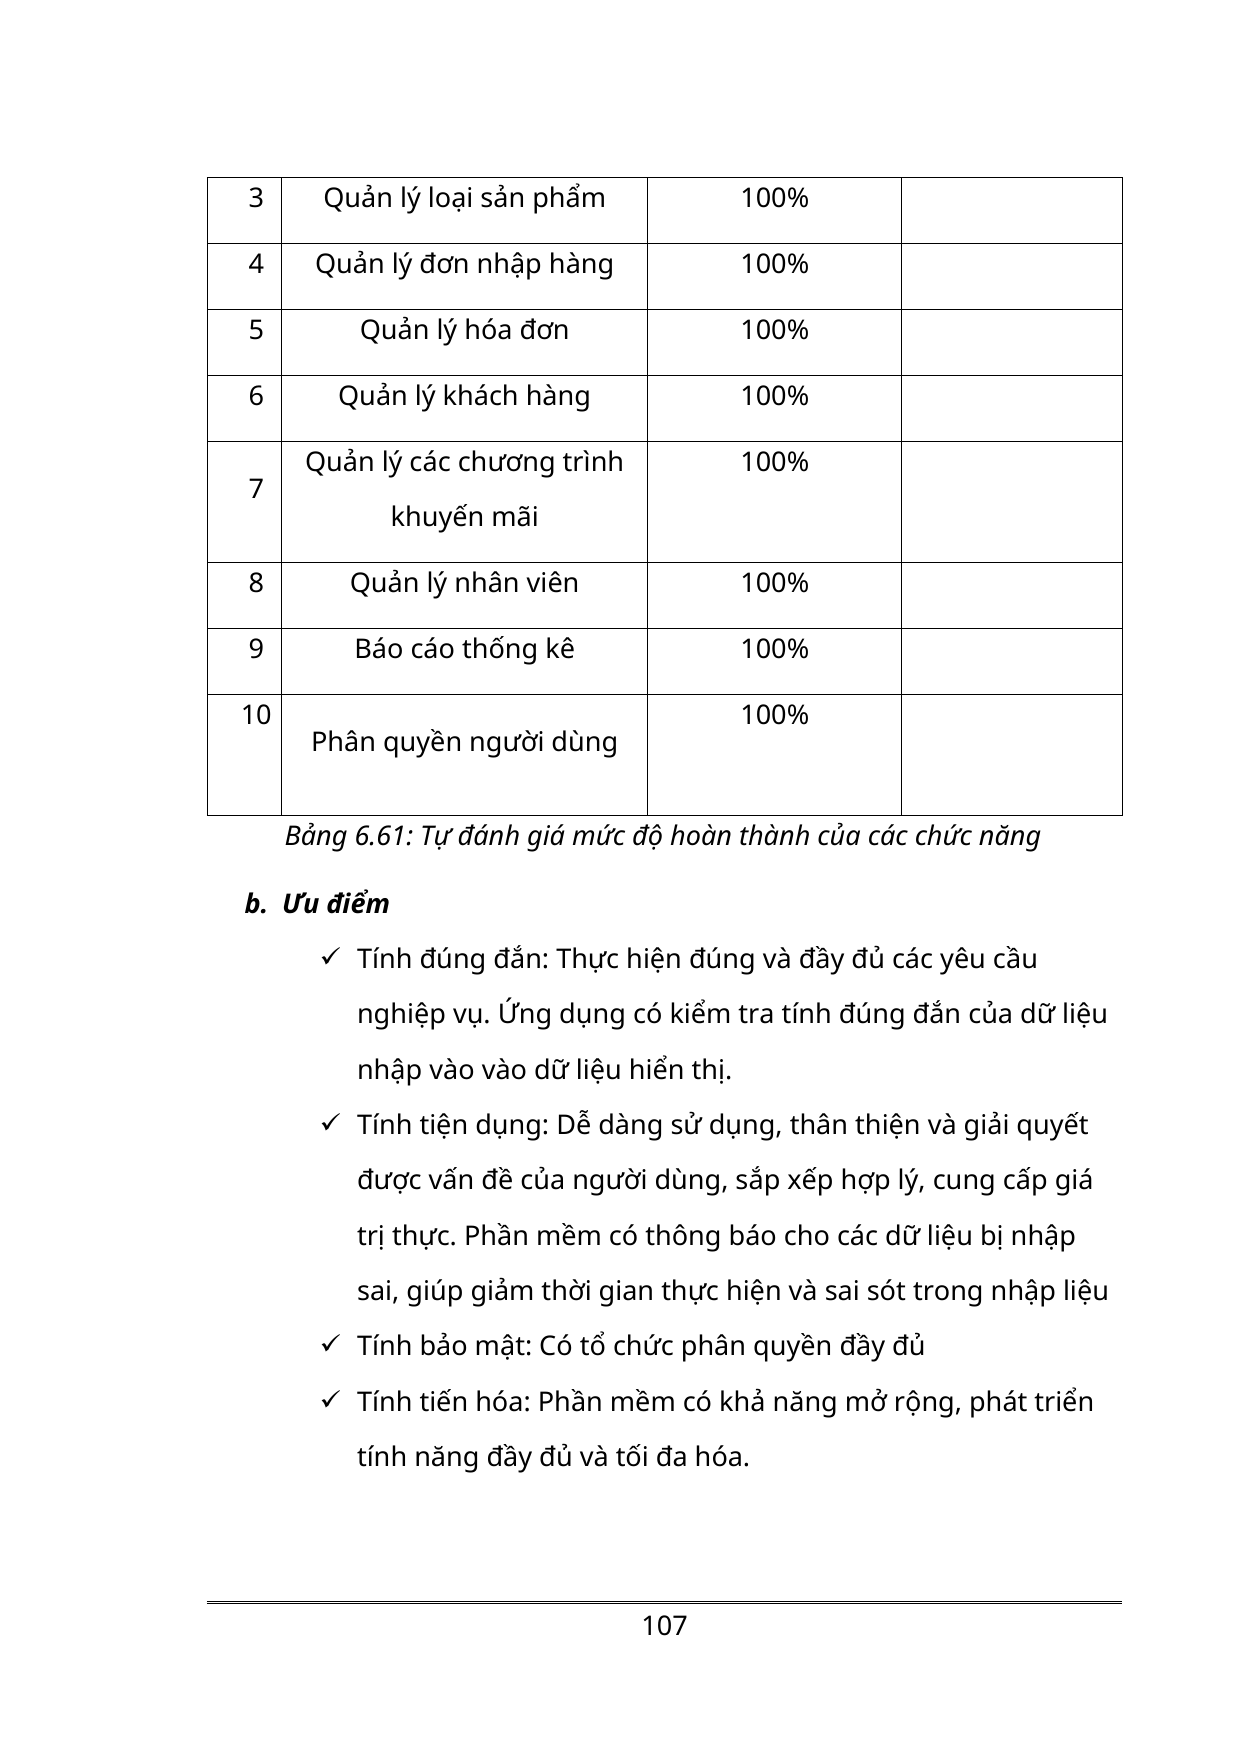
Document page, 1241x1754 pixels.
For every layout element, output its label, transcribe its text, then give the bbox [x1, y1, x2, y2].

table_cell [902, 629, 1122, 694]
table_cell 100% [648, 629, 901, 694]
table_cell [208, 563, 281, 628]
table_cell [902, 310, 1122, 375]
table_cell 100% [648, 695, 901, 815]
table_cell Quản lý các chương trình khuyến mãi [282, 442, 647, 562]
table_cell Quản lý đơn nhập hàng [282, 244, 647, 309]
table_cell Quản lý hóa đơn [282, 310, 647, 375]
table_cell [208, 376, 281, 441]
table_cell Phân quyền người dùng [282, 695, 647, 815]
table_cell Quản lý khách hàng [282, 376, 647, 441]
table_cell Quản lý nhân viên [282, 563, 647, 628]
table_cell [902, 244, 1122, 309]
table_cell 100% [648, 178, 901, 243]
table_cell [208, 244, 281, 309]
list Ưu điểm [244, 884, 1122, 921]
table_cell [208, 629, 281, 694]
table_cell [208, 442, 281, 562]
table_cell 100% [648, 376, 901, 441]
table_cell [902, 695, 1122, 815]
table_cell [902, 563, 1122, 628]
table_cell [208, 310, 281, 375]
table_cell [902, 178, 1122, 243]
table_cell [208, 695, 281, 815]
list Tính tiện dụng: Dễ dàng sử dụng, thân thiện và giải quyết được vấn đề của người dùng, sắp xếp hợp lý, cung cấp giá trị thực. Phần mềm có thông báo cho các dữ liệu bị nhập sai, giúp giảm thời gian thực hiện và sai sót trong nhập liệu [319, 1105, 1122, 1308]
table_cell Báo cáo thống kê [282, 629, 647, 694]
table_cell 100% [648, 563, 901, 628]
table_cell Quản lý loại sản phẩm [282, 178, 647, 243]
list Tính đúng đắn: Thực hiện đúng và đầy đủ các yêu cầu nghiệp vụ. Ứng dụng có kiểm tra tính đúng đắn của dữ liệu nhập vào vào dữ liệu hiển thị. [319, 939, 1122, 1087]
list Tính bảo mật: Có tổ chức phân quyền đầy đủ [319, 1327, 1122, 1363]
table_cell [902, 376, 1122, 441]
table_cell 100% [648, 310, 901, 375]
table_cell 100% [648, 244, 901, 309]
list Tính tiến hóa: Phần mềm có khả năng mở rộng, phát triển tính năng đầy đủ và tối đa hóa. [319, 1382, 1122, 1474]
table_cell [902, 442, 1122, 562]
table_cell [208, 178, 281, 243]
table_cell 100% [648, 442, 901, 562]
